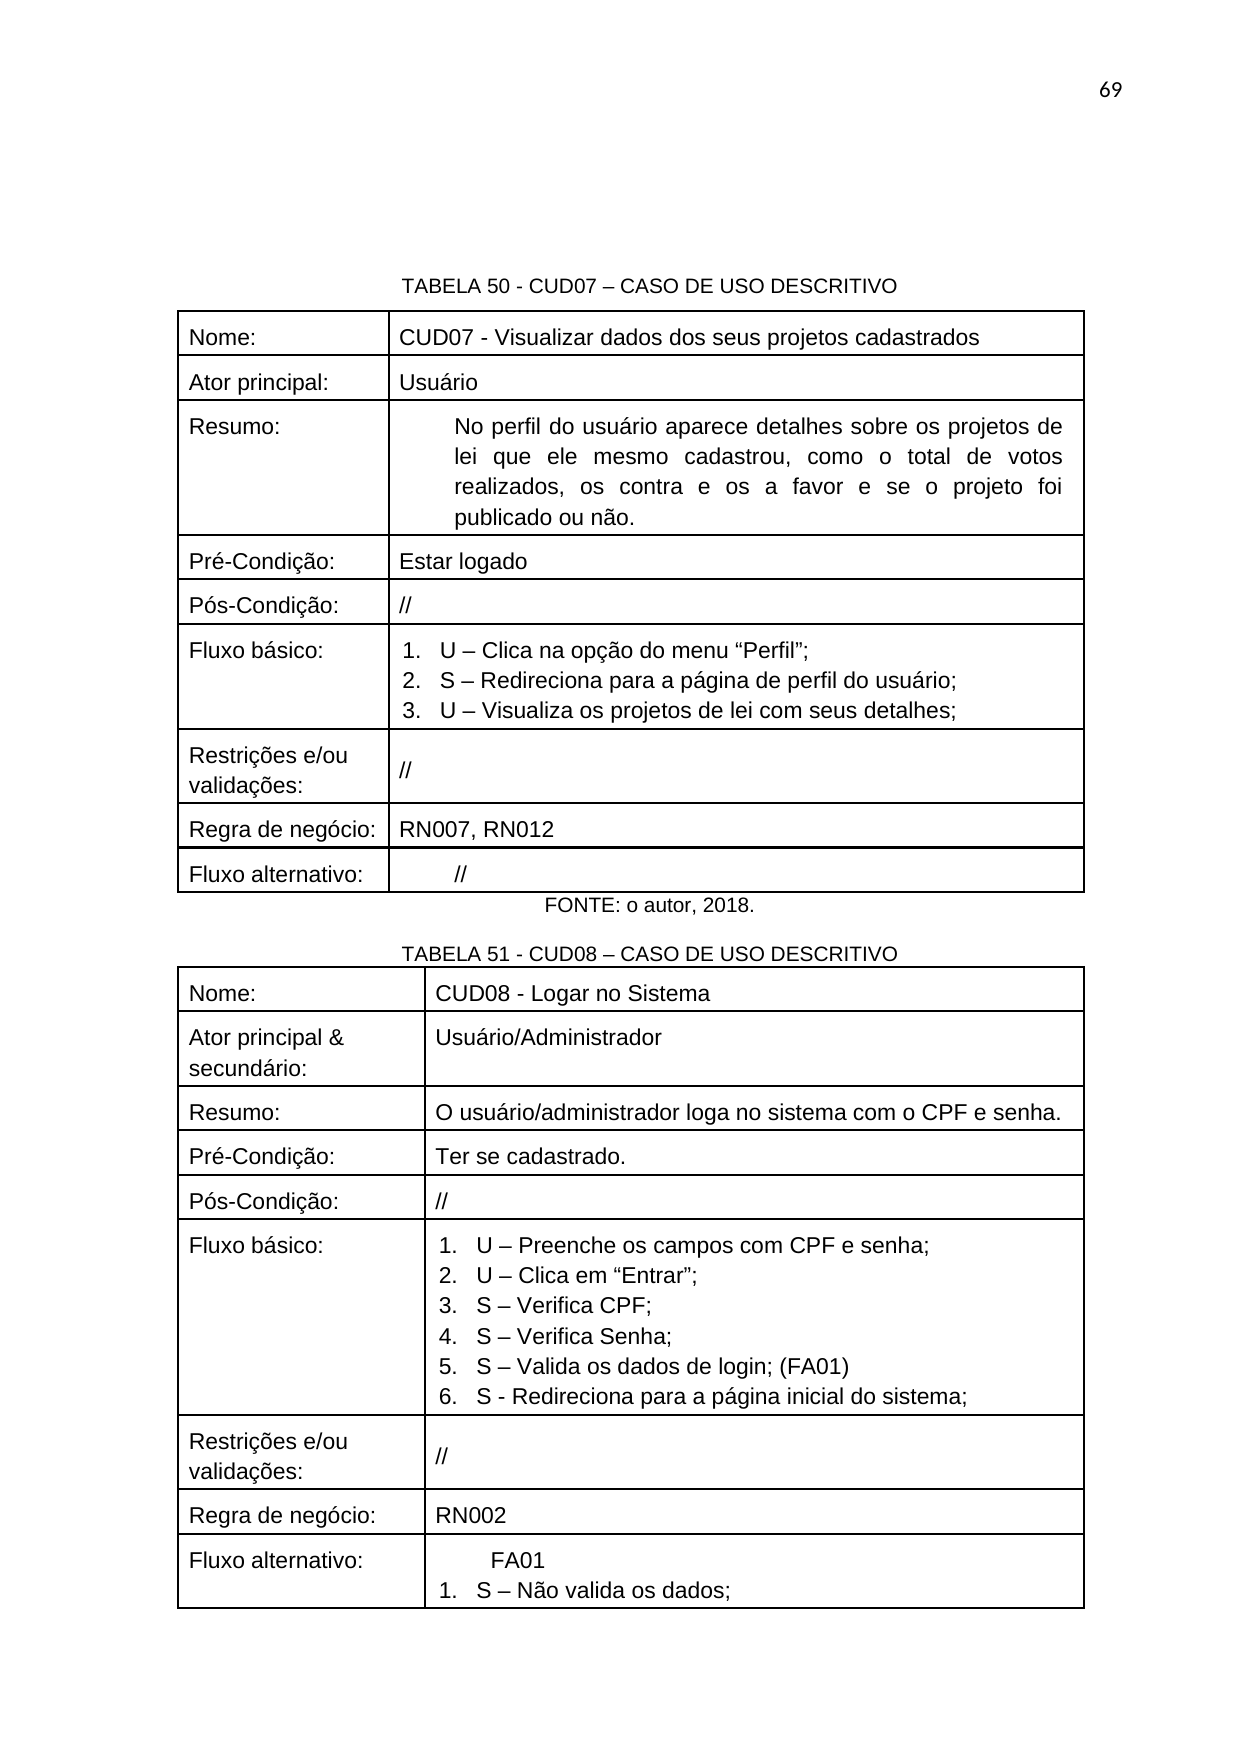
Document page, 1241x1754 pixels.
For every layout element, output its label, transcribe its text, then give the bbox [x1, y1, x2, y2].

table_header CUD08 - Logar no Sistema [426, 968, 1083, 1010]
table_cell // [390, 730, 1083, 802]
table_cell Resumo: [179, 1087, 424, 1129]
table_cell Usuário [390, 356, 1083, 399]
table_cell Ator principal: [179, 356, 388, 399]
table_header Nome: [179, 968, 424, 1010]
table_cell Pós-Condição: [179, 580, 388, 622]
table_cell Ator principal & secundário: [179, 1012, 424, 1085]
text TABELA 50 - CUD07 – CASO DE USO DESCRITIVO [177, 274, 1122, 298]
table_cell // [426, 1416, 1083, 1488]
table_cell // [426, 1176, 1083, 1218]
table_cell Pós-Condição: [179, 1176, 424, 1218]
text FONTE: o autor, 2018. [177, 893, 1122, 917]
table_cell Usuário/Administrador [426, 1012, 1083, 1085]
text TABELA 51 - CUD08 – CASO DE USO DESCRITIVO [177, 942, 1122, 966]
table_cell Pré-Condição: [179, 1131, 424, 1173]
table_header CUD07 - Visualizar dados dos seus projetos cadastrados [390, 312, 1083, 354]
table_cell Pré-Condição: [179, 536, 388, 578]
table_cell O usuário/administrador loga no sistema com o CPF e senha. [426, 1087, 1083, 1129]
table_cell // [390, 849, 1083, 891]
table_cell Regra de negócio: [179, 1490, 424, 1532]
table_cell Fluxo básico: [179, 625, 388, 727]
table_cell Ter se cadastrado. [426, 1131, 1083, 1173]
table_cell U – Clica na opção do menu “Perfil”; S – Redireciona para a página de perfil do usuário; U – Visualiza os projetos de lei com seus detalhes; [390, 625, 1083, 727]
table_cell Fluxo alternativo: [179, 849, 388, 891]
table_header Nome: [179, 312, 388, 354]
table_cell Estar logado [390, 536, 1083, 578]
table_cell No perfil do usuário aparece detalhes sobre os projetos de lei que ele mesmo cadastrou, como o total de votos realizados, os contra e os a favor e se o projeto foi publicado ou não. [390, 401, 1083, 534]
table_cell Restrições e/ou validações: [179, 1416, 424, 1488]
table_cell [426, 1535, 1083, 1607]
table_cell // [390, 580, 1083, 622]
table_cell RN002 [426, 1490, 1083, 1532]
table_cell Fluxo básico: [179, 1220, 424, 1413]
table_cell U – Preenche os campos com CPF e senha; U – Clica em “Entrar”; S – Verifica CPF; S – Verifica Senha; S – Valida os dados de login; (FA01) S - Redireciona para a página inicial do sistema; [426, 1220, 1083, 1413]
table_cell Resumo: [179, 401, 388, 534]
table_cell RN007, RN012 [390, 804, 1083, 846]
table_cell Restrições e/ou validações: [179, 730, 388, 802]
table_cell Regra de negócio: [179, 804, 388, 846]
table_cell Fluxo alternativo: [179, 1535, 424, 1607]
